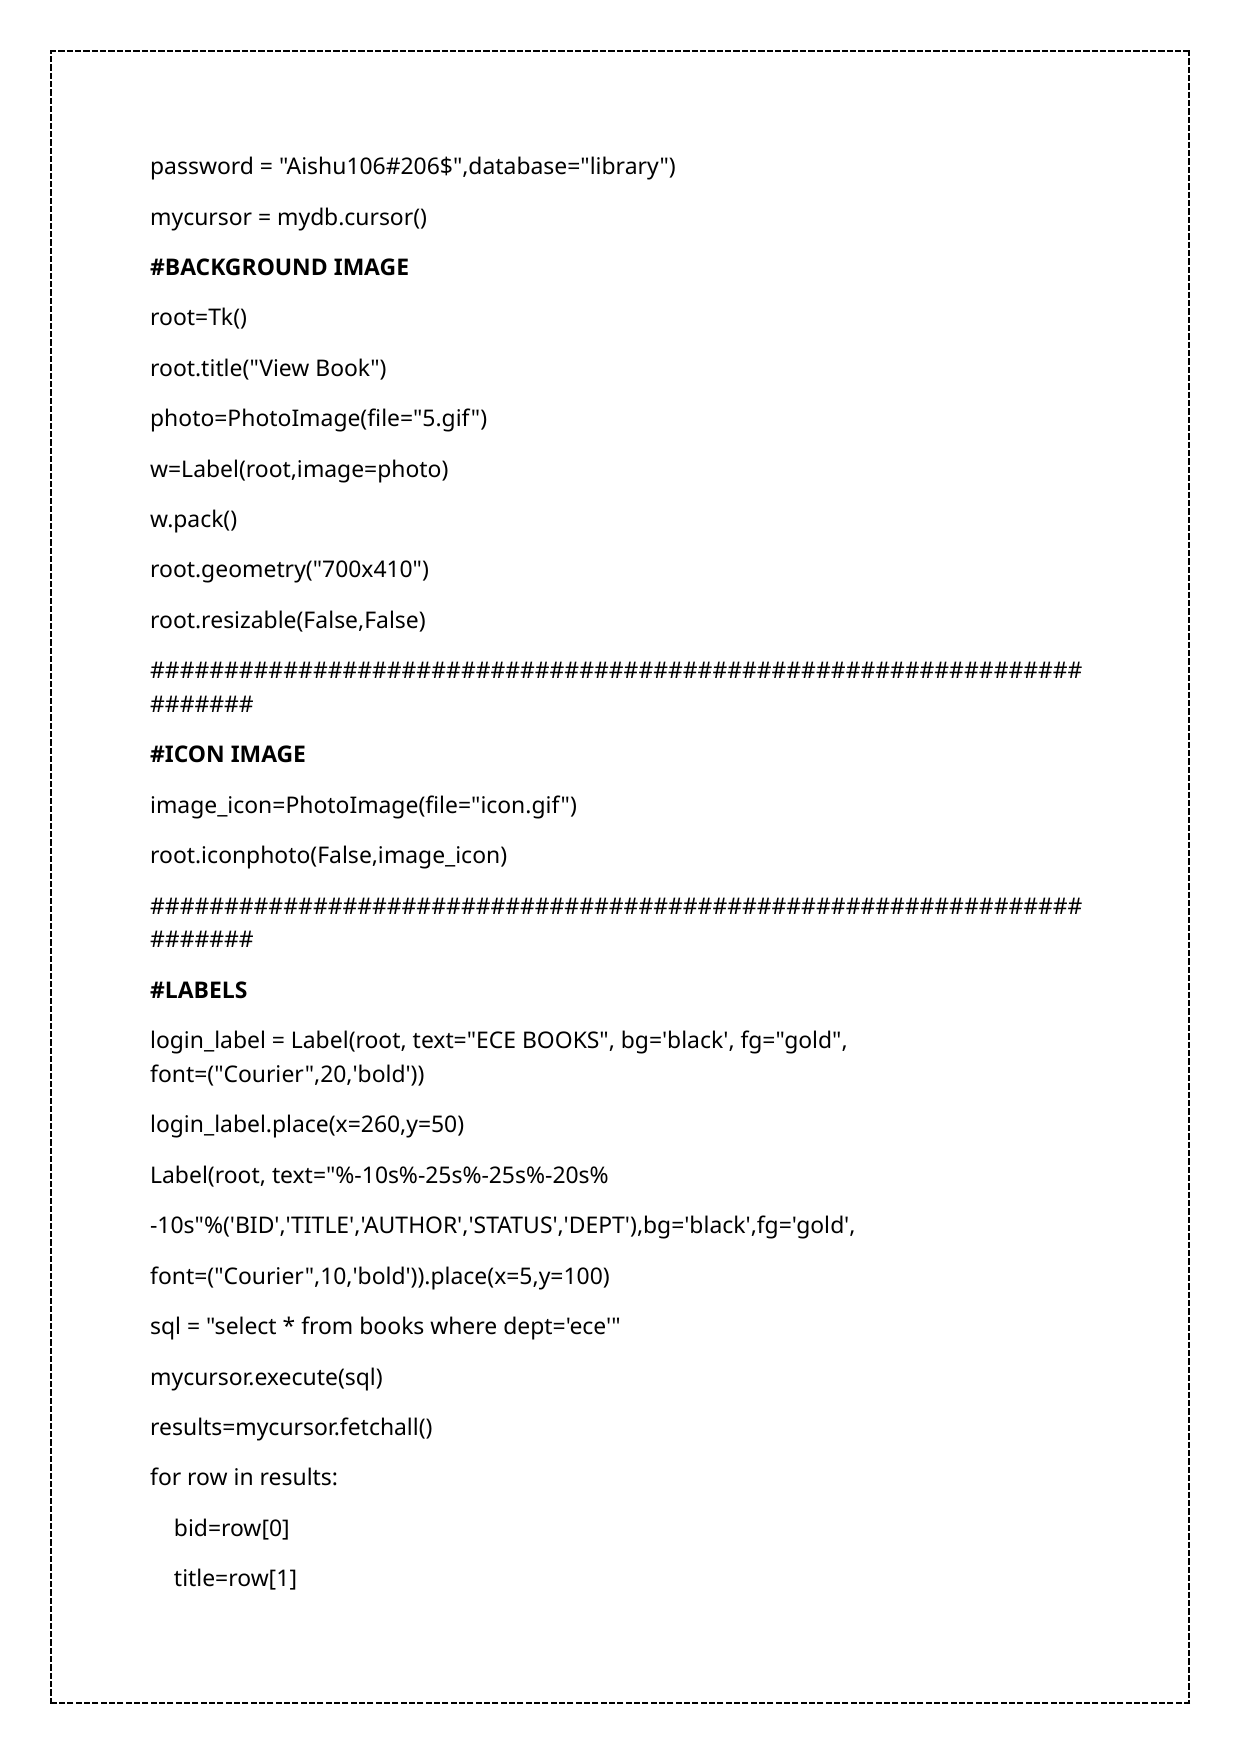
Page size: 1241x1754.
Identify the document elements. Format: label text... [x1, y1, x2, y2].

text root.iconphoto(False,image_icon) [150, 839, 1090, 870]
text root.title("View Book") [150, 352, 1090, 383]
text w=Label(root,image=photo) [150, 452, 1090, 484]
text root.geometry("700x410") [150, 553, 1090, 584]
text password = "Aishu106#206$",database="library") [150, 150, 1090, 181]
text photo=PhotoImage(file="5.gif") [150, 402, 1090, 433]
text login_label.place(x=260,y=50) [150, 1108, 1090, 1139]
text mycursor = mydb.cursor() [150, 200, 1090, 232]
text font=("Courier",10,'bold')).place(x=5,y=100) [150, 1259, 1090, 1291]
text results=mycursor.fetchall() [150, 1411, 1090, 1442]
text image_icon=PhotoImage(file="icon.gif") [150, 789, 1090, 820]
text bid=row[0] [150, 1512, 1090, 1543]
text for row in results: [150, 1461, 1090, 1492]
text sql = "select * from books where dept='ece'" [150, 1310, 1090, 1341]
text #BACKGROUND IMAGE [150, 251, 1090, 282]
text #ICON IMAGE [150, 738, 1090, 769]
text login_label = Label(root, text="ECE BOOKS", bg='black', fg="gold", font=("Courier",20,'bold')) [150, 1024, 1090, 1089]
text ###################################################################### [150, 654, 1090, 719]
text title=row[1] [150, 1562, 1090, 1593]
text ###################################################################### [150, 889, 1090, 954]
text root=Tk() [150, 301, 1090, 332]
text root.resizable(False,False) [150, 604, 1090, 635]
text #LABELS [150, 974, 1090, 1005]
text w.pack() [150, 503, 1090, 534]
text Label(root, text="%-10s%-25s%-25s%-20s% [150, 1159, 1090, 1190]
text mycursor.execute(sql) [150, 1360, 1090, 1392]
text -10s"%('BID','TITLE','AUTHOR','STATUS','DEPT'),bg='black',fg='gold', [150, 1209, 1090, 1240]
